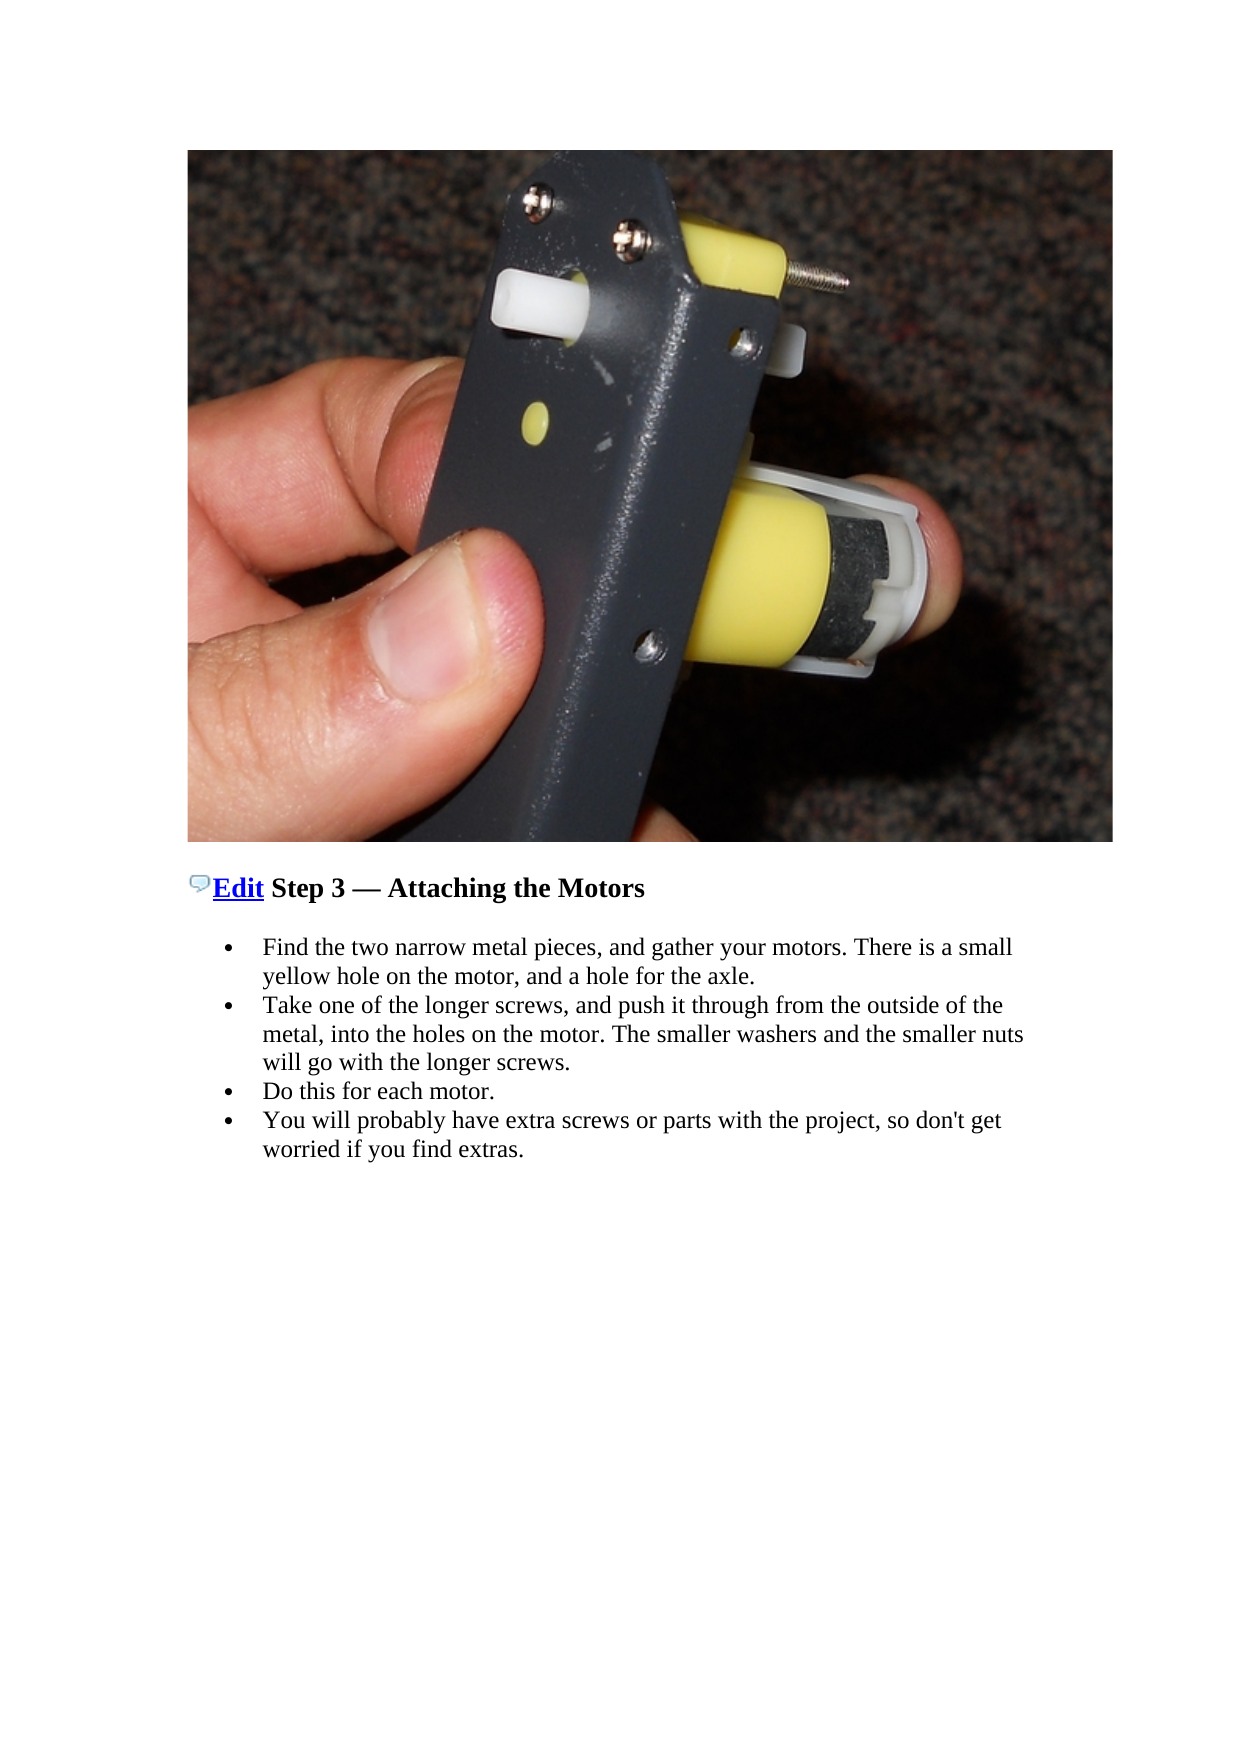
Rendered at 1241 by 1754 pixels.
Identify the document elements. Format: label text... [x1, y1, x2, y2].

list Find the two narrow metal pieces, and gather your motors. There is a small yellow hole on the motor, and a hole for the axle. [225, 932, 1053, 990]
text Edit Step 3 — Attaching the Motors [187, 871, 1053, 903]
list You will probably have extra screws or parts with the project, so don't get worried if you find extras. [225, 1105, 1053, 1162]
picture [187, 150, 1113, 842]
list Take one of the longer screws, and push it through from the outside of the metal, into the holes on the motor. The smaller washers and the smaller nuts will go with the longer screws. [225, 990, 1053, 1076]
picture [187, 872, 213, 898]
list Do this for each motor. [225, 1076, 1053, 1105]
